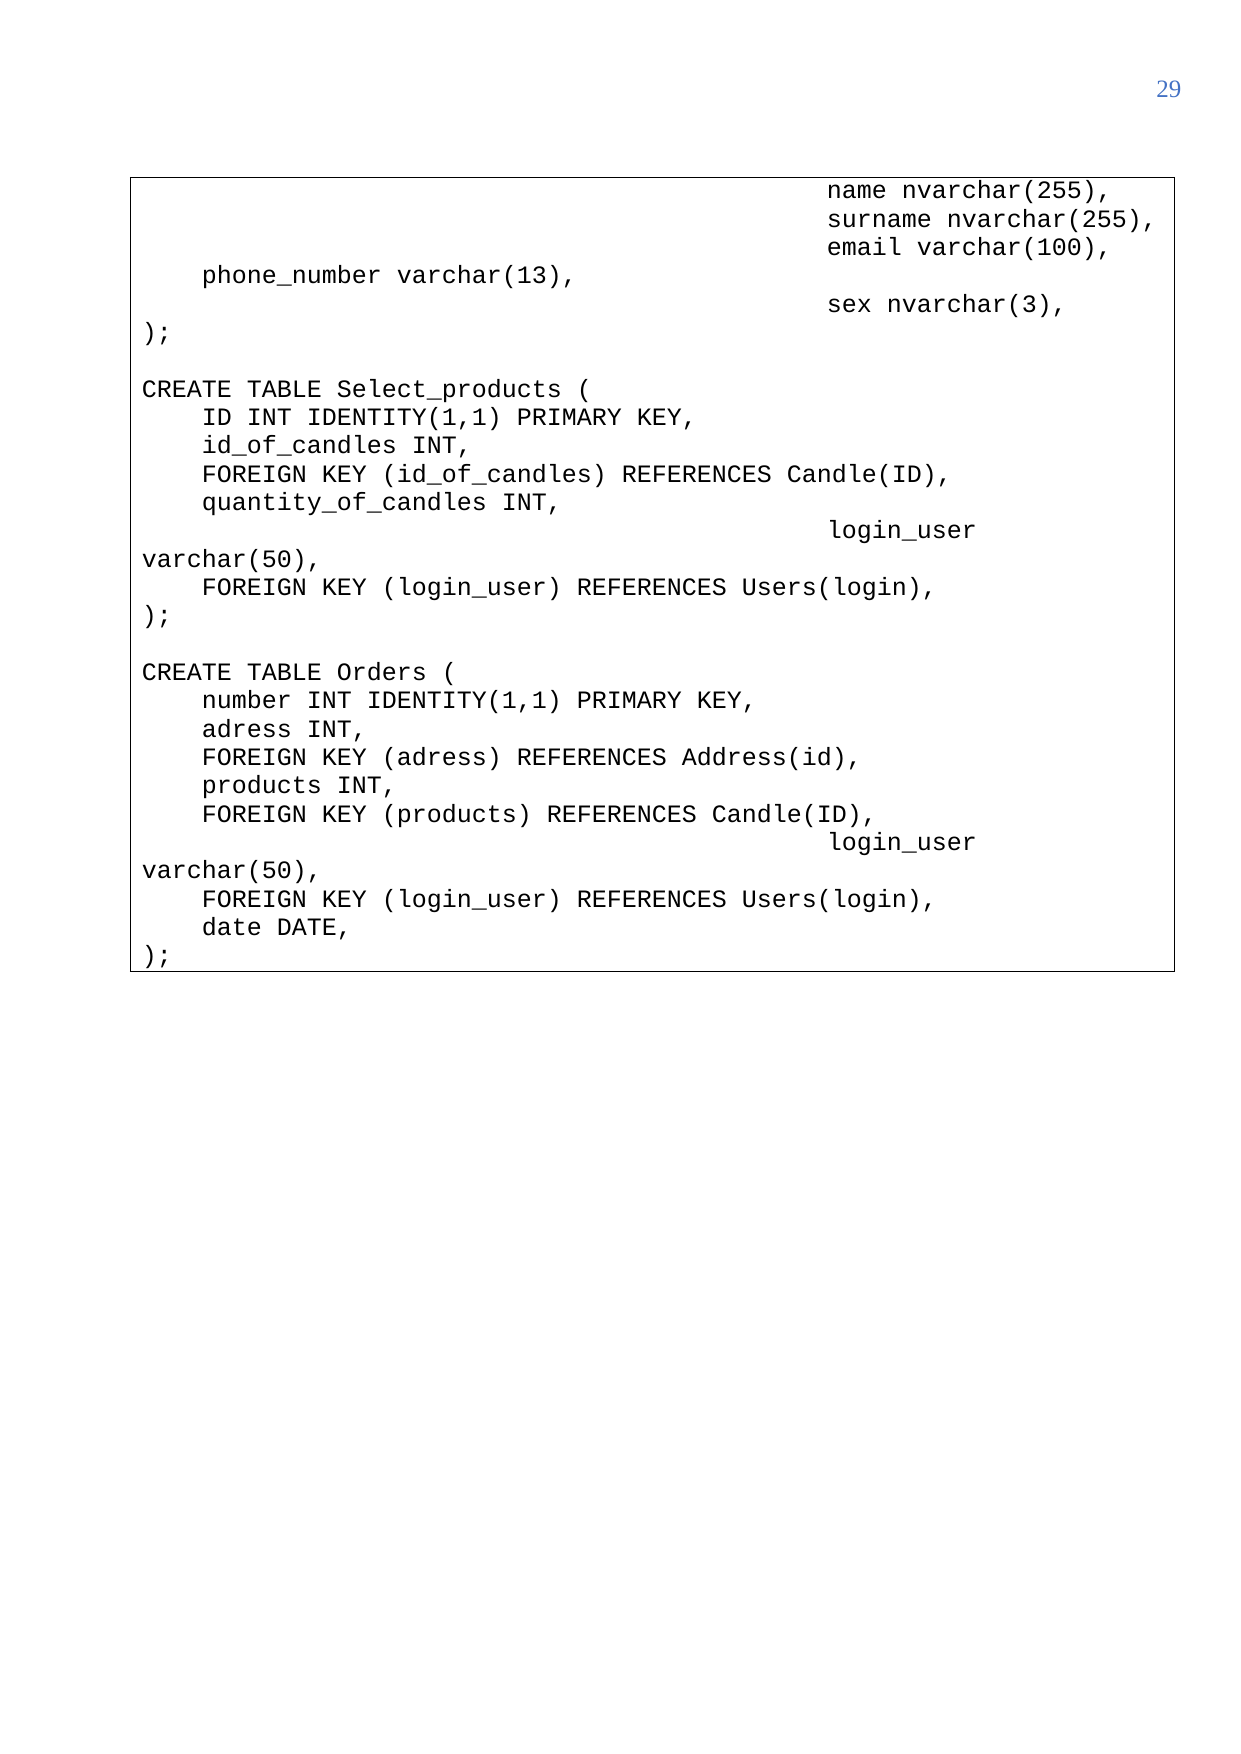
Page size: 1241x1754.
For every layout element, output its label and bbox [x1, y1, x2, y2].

table_header [131, 178, 1174, 971]
